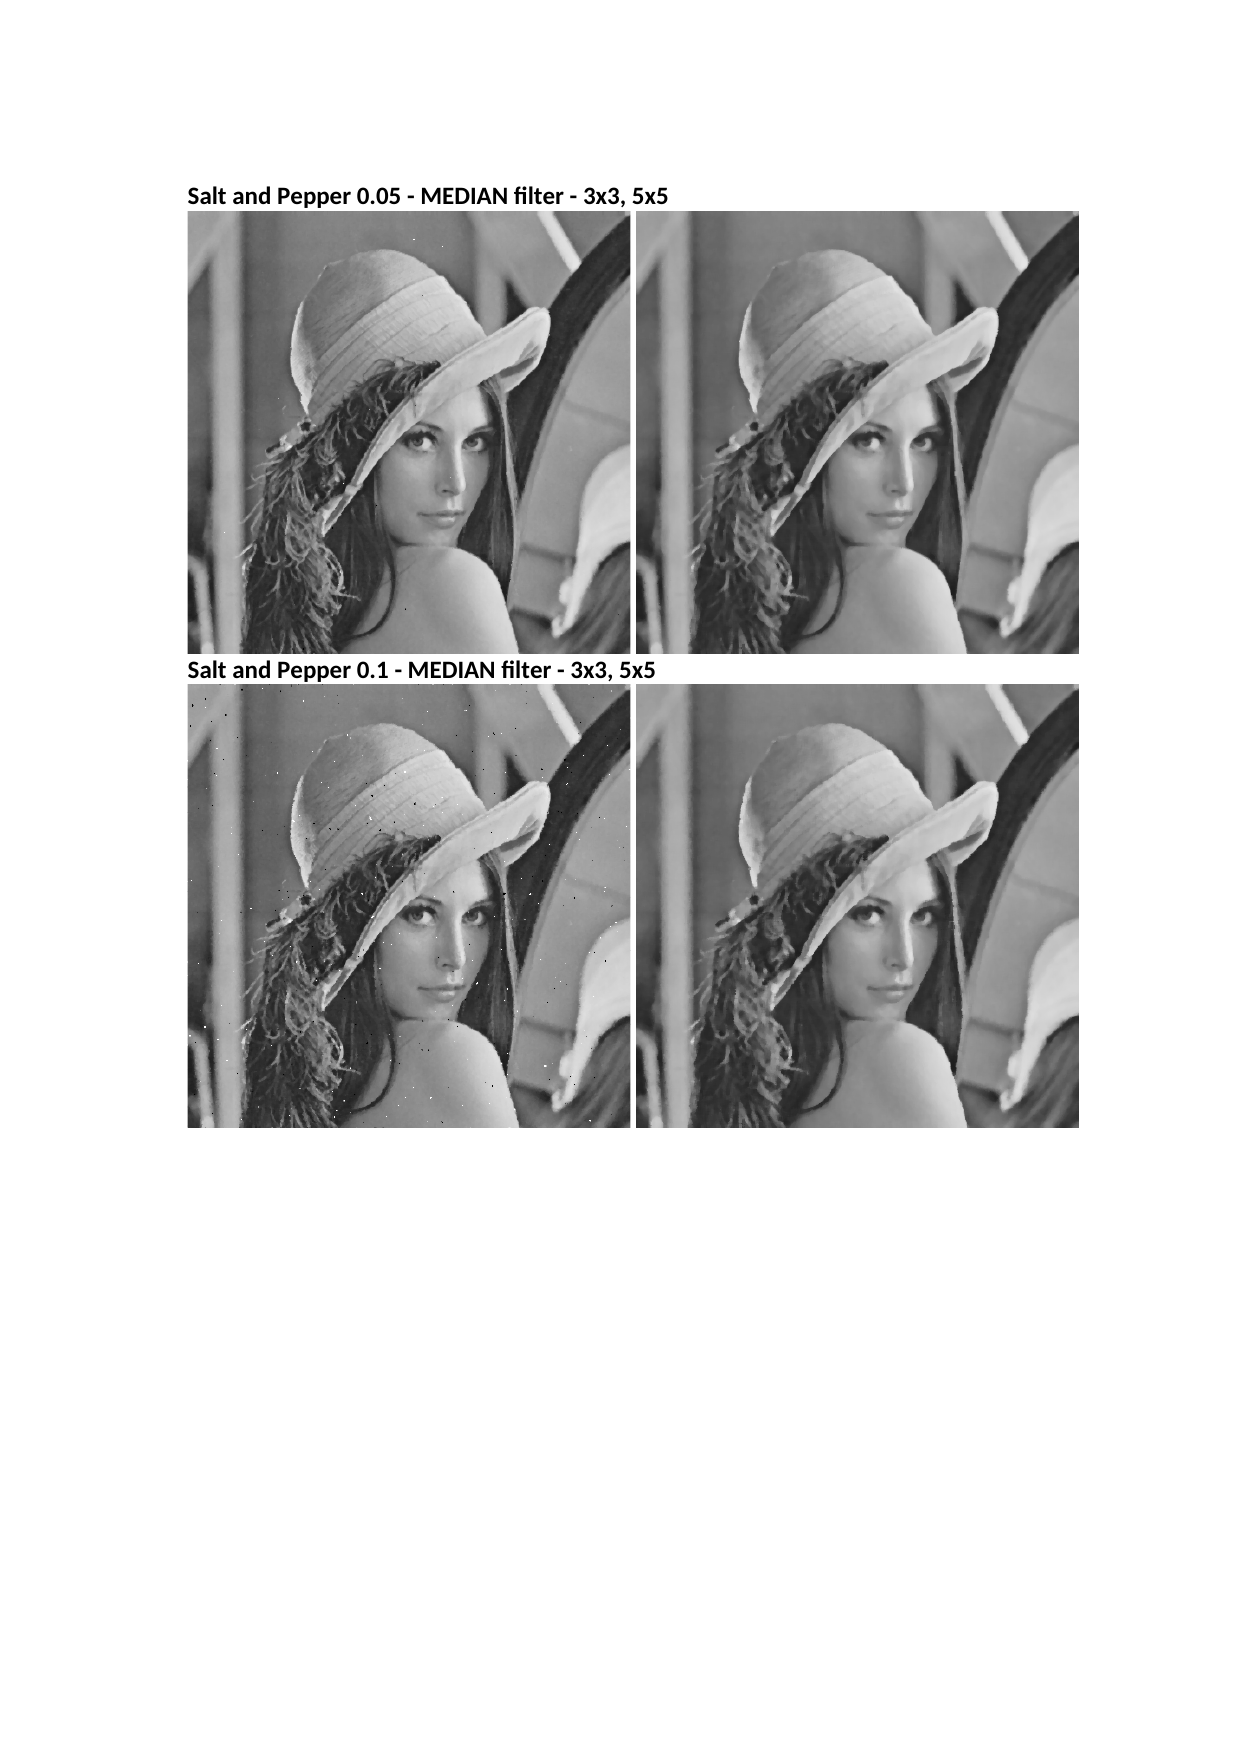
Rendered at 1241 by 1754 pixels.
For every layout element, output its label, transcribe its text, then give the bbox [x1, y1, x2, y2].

picture [187, 211, 631, 654]
picture [187, 684, 631, 1128]
list Salt and Pepper 0.1 - MEDIAN filter - 3x3, 5x5 [187, 654, 1090, 684]
picture [636, 684, 1079, 1128]
picture [636, 211, 1079, 654]
list Salt and Pepper 0.05 - MEDIAN filter - 3x3, 5x5 [187, 181, 1090, 211]
